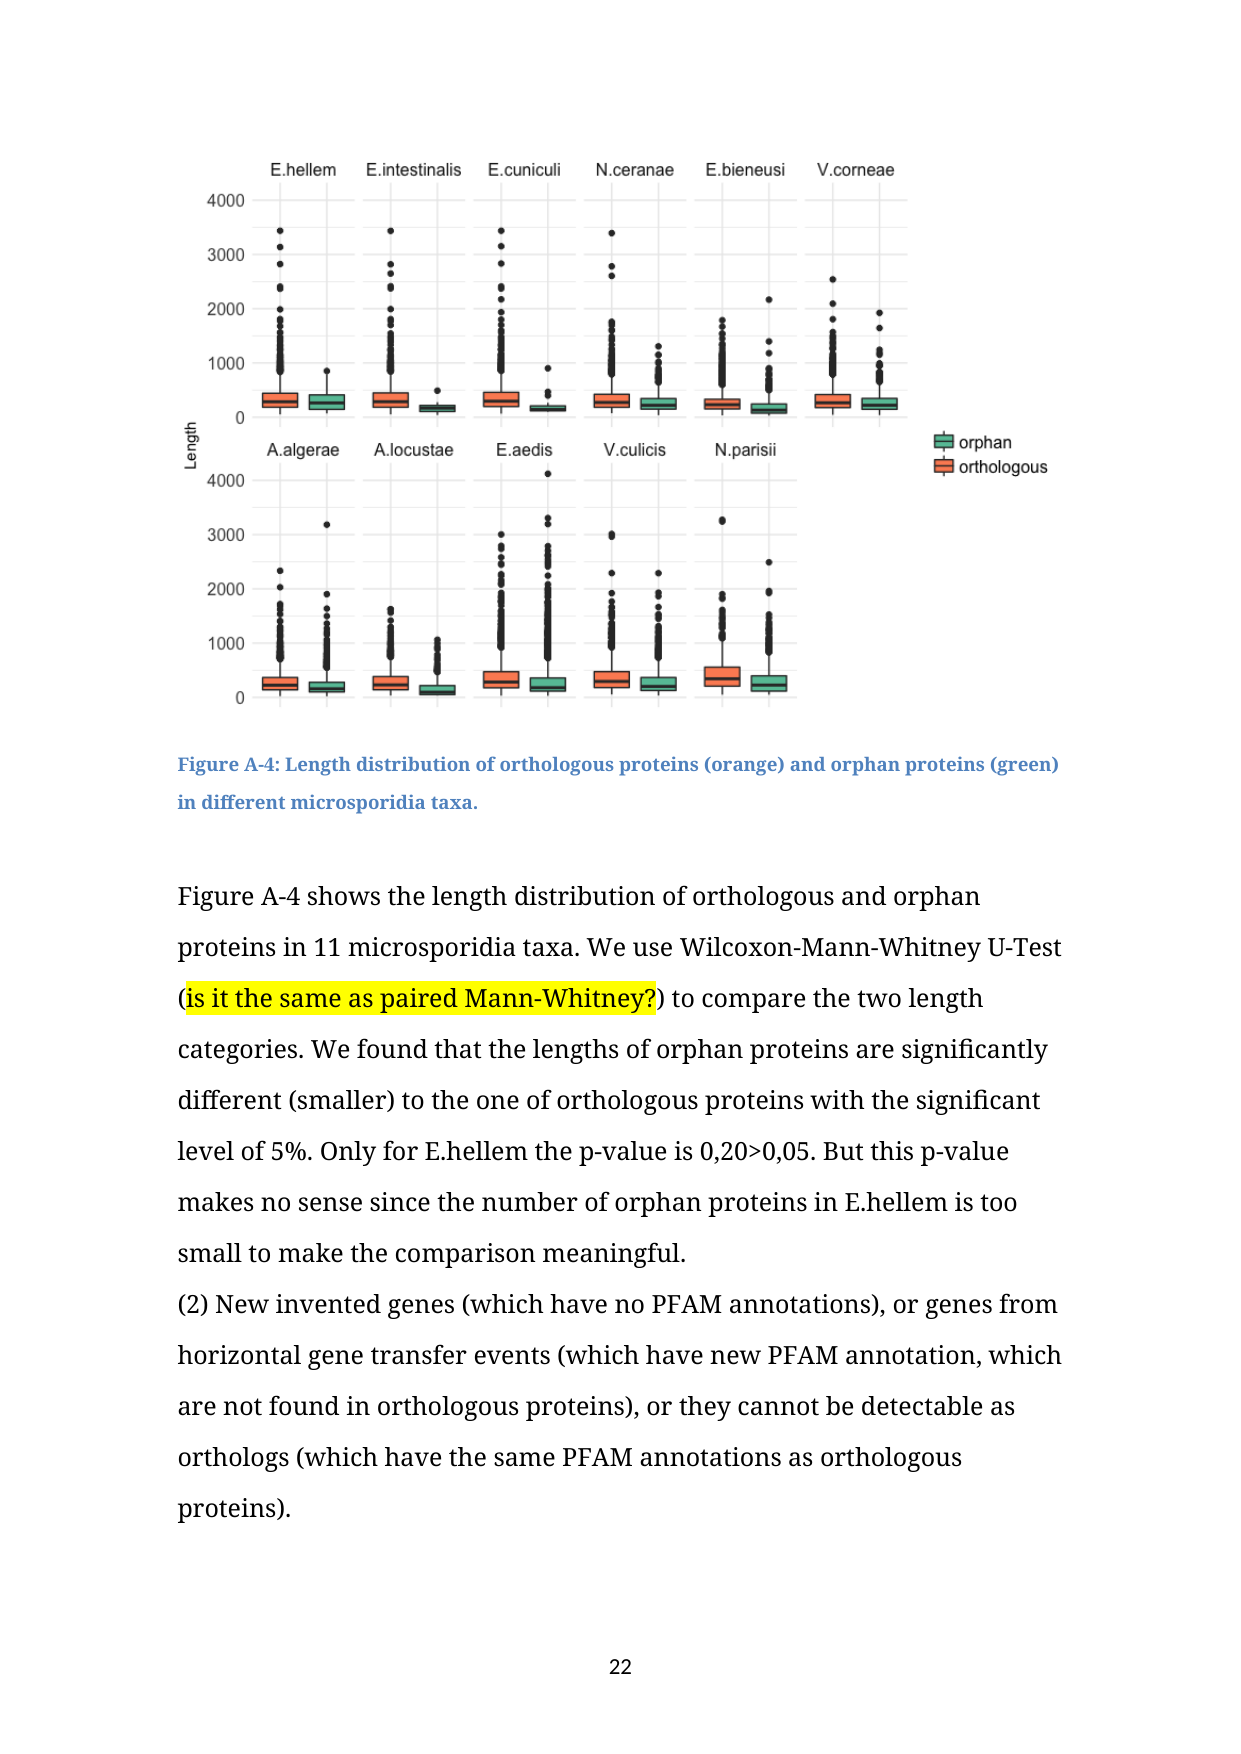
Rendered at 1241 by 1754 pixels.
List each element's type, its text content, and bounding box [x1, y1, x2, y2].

text Figure A-4: Length distribution of orthologous proteins (orange) and orphan proteins (green) in different microsporidia taxa. [177, 751, 1063, 815]
text (2) New invented genes (which have no PFAM annotations), or genes from horizontal gene transfer events (which have new PFAM annotation, which are not found in orthologous proteins), or they cannot be detectable as orthologs (which have the same PFAM annotations as orthologous proteins). [177, 1287, 1063, 1525]
picture [177, 147, 1063, 738]
text Figure A-4 shows the length distribution of orthologous and orphan proteins in 11 microsporidia taxa. We use Wilcoxon-Mann-Whitney U-Test (is it the same as paired Mann-Whitney?) to compare the two length categories. We found that the lengths of orphan proteins are significantly different (smaller) to the one of orthologous proteins with the significant level of 5%. Only for E.hellem the p-value is 0,20>0,05. But this p-value makes no sense since the number of orphan proteins in E.hellem is too small to make the comparison meaningful. [177, 879, 1063, 1270]
